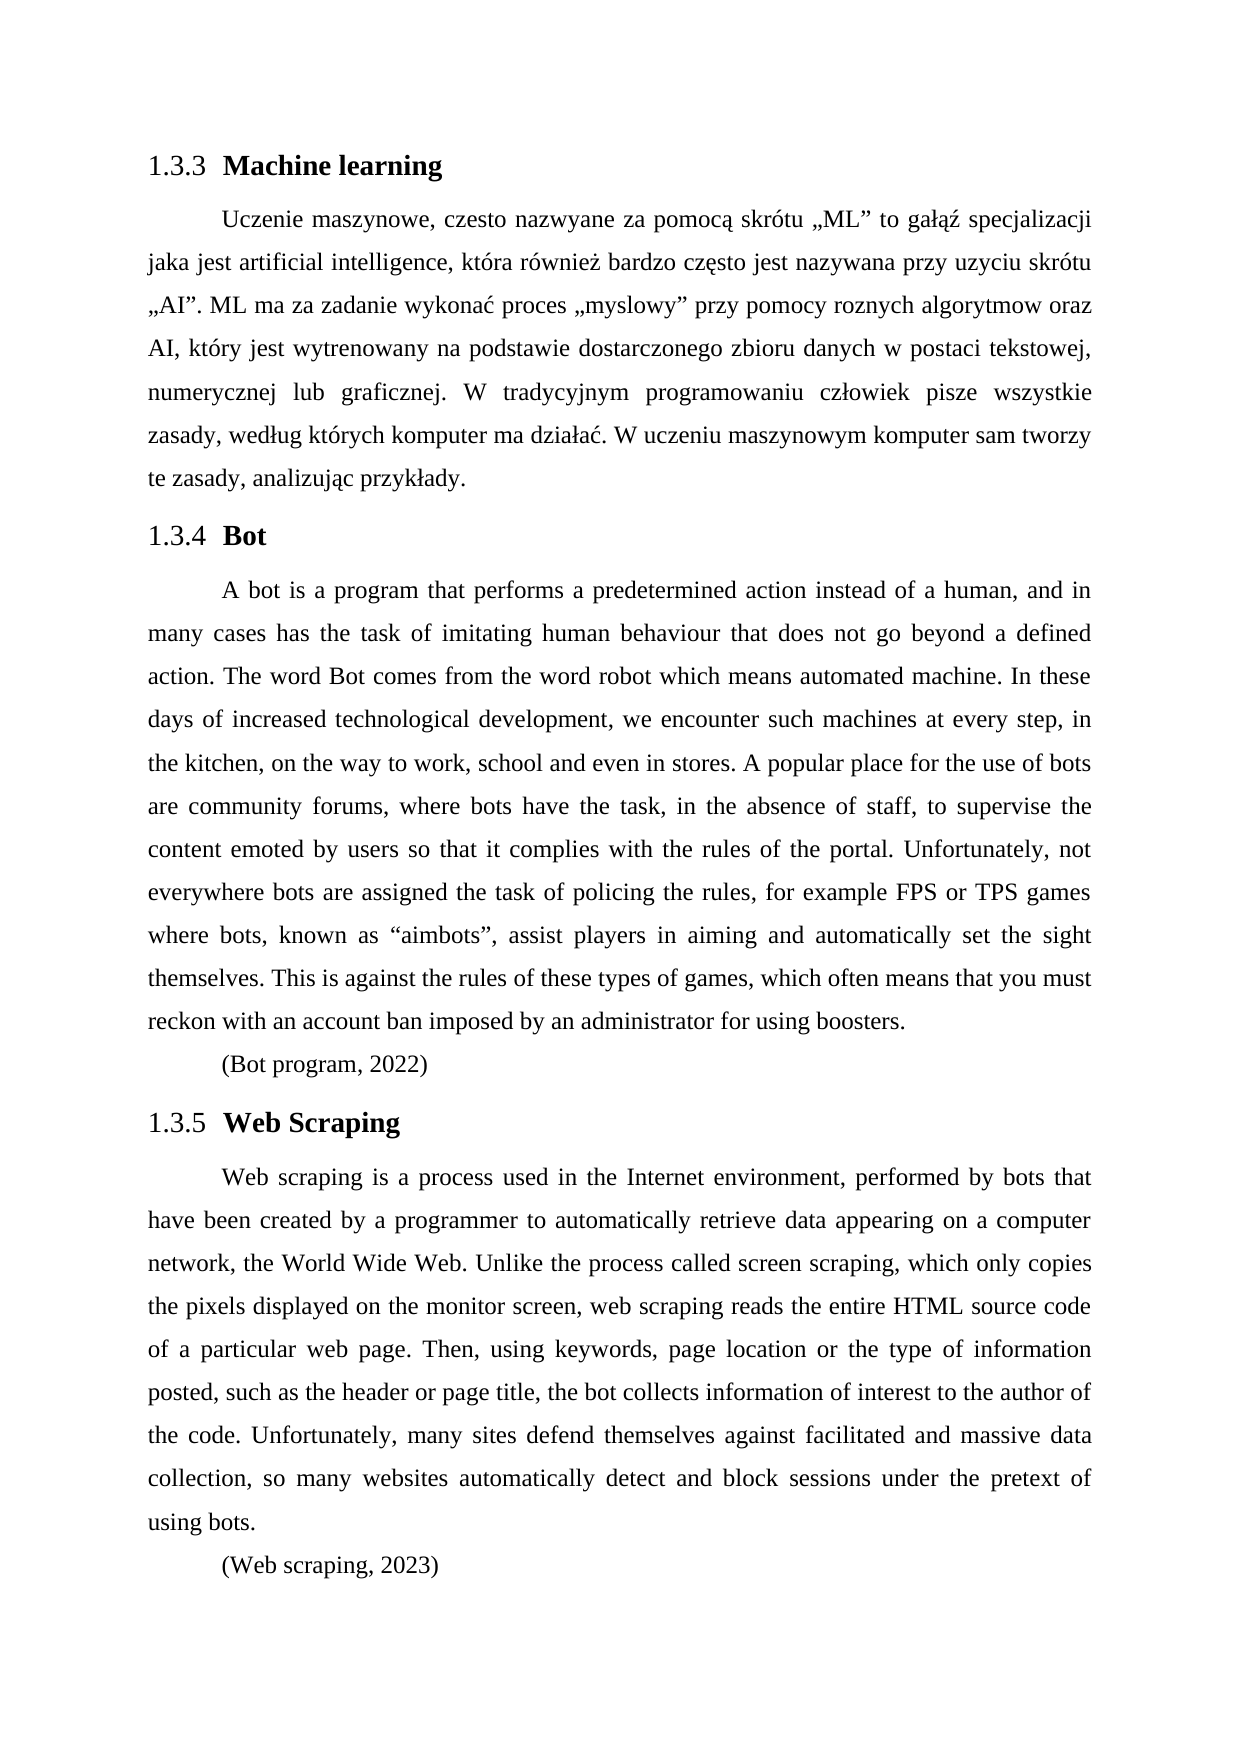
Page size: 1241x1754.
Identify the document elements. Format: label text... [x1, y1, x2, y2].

subtitle Machine learning [148, 148, 1093, 181]
subtitle Web Scraping [148, 1105, 1093, 1139]
subtitle Bot [148, 518, 1093, 552]
text A bot is a program that performs a predetermined action instead of a human, and in many cases has the task of imitating human behaviour that does not go beyond a defined action. The word Bot comes from the word robot which means automated machine. In these days of increased technological development, we encounter such machines at every step, in the kitchen, on the way to work, school and even in stores. A popular place for the use of bots are community forums, where bots have the task, in the absence of staff, to supervise the content emoted by users so that it complies with the rules of the portal. Unfortunately, not everywhere bots are assigned the task of policing the rules, for example FPS or TPS games where bots, known as “aimbots”, assist players in aiming and automatically set the sight themselves. This is against the rules of these types of games, which often means that you must reckon with an account ban imposed by an administrator for using boosters. [148, 575, 1093, 1035]
text Web scraping is a process used in the Internet environment, performed by bots that have been created by a programmer to automatically retrieve data appearing on a computer network, the World Wide Web. Unlike the process called screen scraping, which only copies the pixels displayed on the monitor screen, web scraping reads the entire HTML source code of a particular web page. Then, using keywords, page location or the type of information posted, such as the header or page title, the bot collects information of interest to the author of the code. Unfortunately, many sites defend themselves against facilitated and massive data collection, so many websites automatically detect and block sessions under the pretext of using bots. [148, 1162, 1093, 1535]
text Uczenie maszynowe, czesto nazwyane za pomocą skrótu „ML” to gałąź specjalizacji jaka jest artificial intelligence, która również bardzo często jest nazywana przy uzyciu skrótu „AI”. ML ma za zadanie wykonać proces „myslowy” przy pomocy roznych algorytmow oraz AI, który jest wytrenowany na podstawie dostarczonego zbioru danych w postaci tekstowej, numerycznej lub graficznej. W tradycyjnym programowaniu człowiek pisze wszystkie zasady, według których komputer ma działać. W uczeniu maszynowym komputer sam tworzy te zasady, analizując przykłady. [148, 204, 1093, 492]
